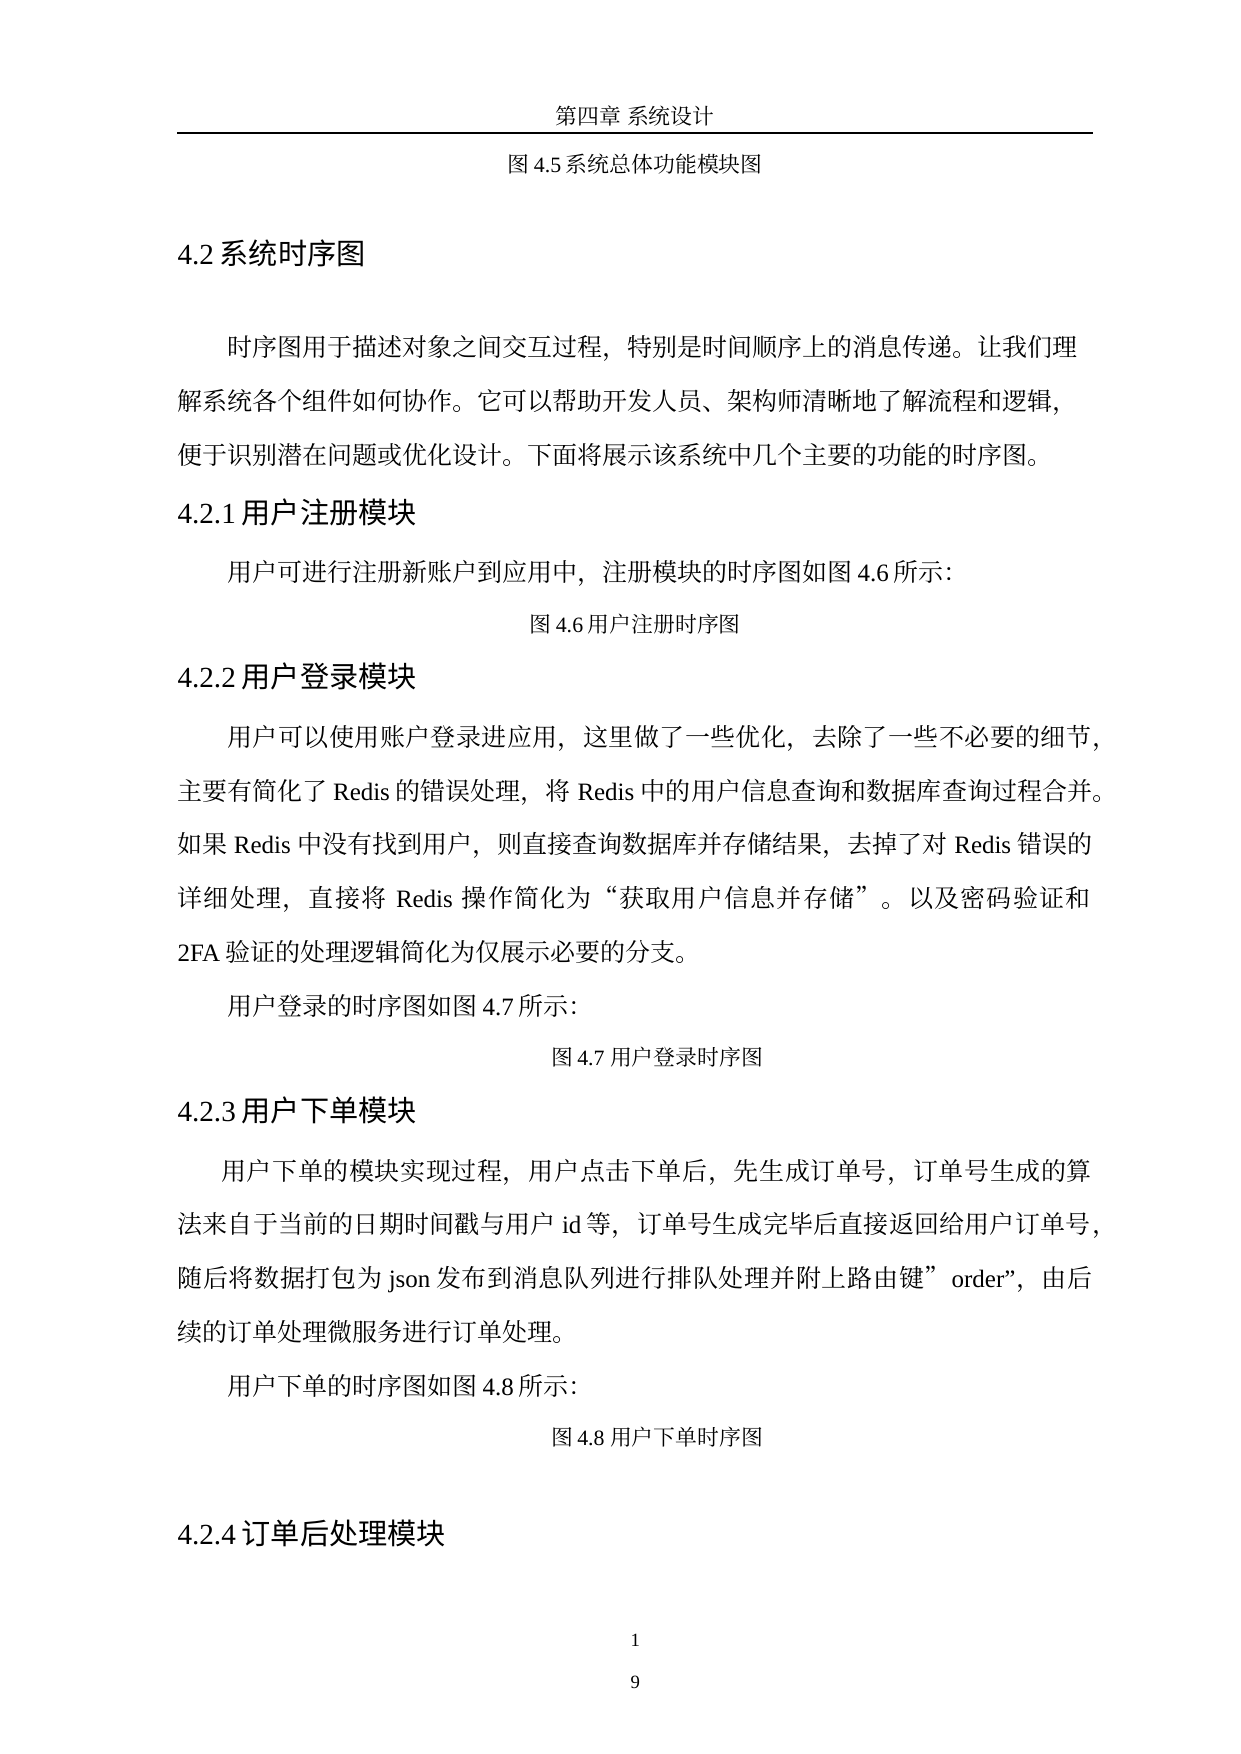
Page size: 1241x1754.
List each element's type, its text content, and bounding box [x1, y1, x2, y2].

text 时序图用于描述对象之间交互过程，特别是时间顺序上的消息传递。让我们理解系统各个组件如何协作。它可以帮助开发人员、架构师清晰地了解流程和逻辑，便于识别潜在问题或优化设计。下面将展示该系统中几个主要的功能的时序图。 [177, 328, 1093, 472]
text 用户可进行注册新账户到应用中，注册模块的时序图如图4.6所示： [177, 553, 1093, 589]
subtitle 4.2系统时序图 [177, 230, 1093, 272]
text 图4.5系统总体功能模块图 [177, 148, 1093, 179]
text 用户可以使用账户登录进应用，这里做了一些优化，去除了一些不必要的细节，主要有简化了Redis的错误处理，将 Redis 中的用户信息查询和数据库查询过程合并。如果 Redis 中没有找到用户，则直接查询数据库并存储结果，去掉了对 Redis 错误的详细处理，直接将 Redis 操作简化为“获取用户信息并存储”。以及密码验证和 2FA 验证的处理逻辑简化为仅展示必要的分支。 [177, 717, 1093, 969]
text 4.2.2用户登录模块 [177, 654, 1093, 696]
text 用户登录的时序图如图4.7所示： [177, 987, 1093, 1023]
text 用户下单的模块实现过程，用户点击下单后，先生成订单号，订单号生成的算法来自于当前的日期时间戳与用户id等，订单号生成完毕后直接返回给用户订单号，随后将数据打包为json发布到消息队列进行排队处理并附上路由键”order”，由后续的订单处理微服务进行订单处理。 [177, 1151, 1093, 1349]
text 图4.7 用户登录时序图 [177, 1041, 1093, 1072]
text 4.2.4订单后处理模块 [177, 1511, 1093, 1553]
text 图4.6用户注册时序图 [177, 607, 1093, 638]
text 用户下单的时序图如图4.8所示： [177, 1367, 1093, 1403]
text 图4.8 用户下单时序图 [177, 1421, 1093, 1452]
text 4.2.3用户下单模块 [177, 1088, 1093, 1130]
text 4.2.1用户注册模块 [177, 489, 1093, 532]
